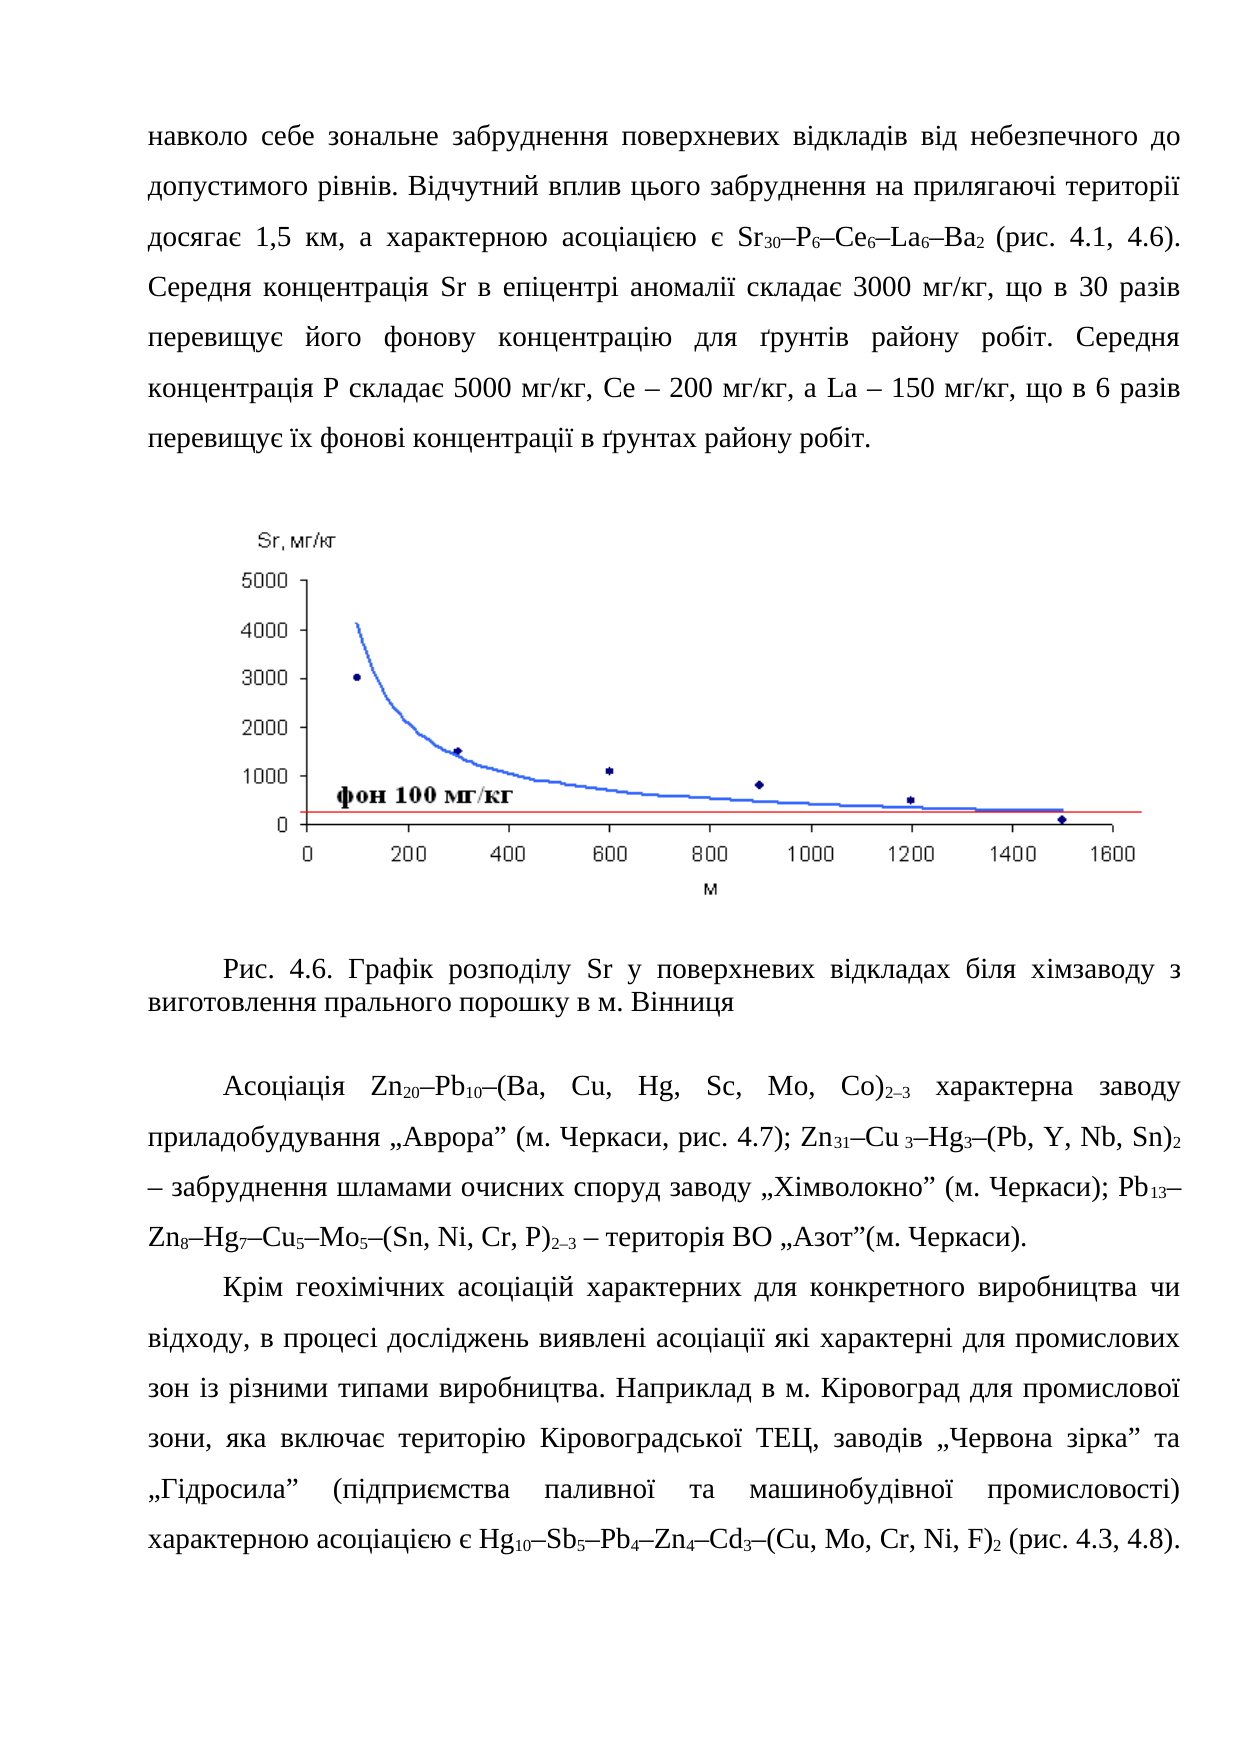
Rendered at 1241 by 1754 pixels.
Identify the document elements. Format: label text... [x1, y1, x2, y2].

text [148, 118, 1181, 453]
text Крім геохімічних асоціацій характерних для конкретного виробництва чи відходу, в процесі досліджень виявлені асоціації які характерні для промислових зон із різними типами виробництва. Наприклад в м. Кіровоград для промислової зони, яка включає територію Кіровоградської ТЕЦ, заводів „Червона зірка” та „Гідросила” (підприємства паливної та машинобудівної промисловості) характерною асоціацією є Hg10–Sb5–Pb4–Zn4–Cd3–(Cu, Мо, Cr, Ni, F)2 (рис. 4.3, 4.8). [148, 1269, 1181, 1555]
text Асоціація Zn20–Pb10–(Ва, Cu, Hg, Sс, Мо, Со)2–3 характерна заводу приладобудування „Аврора” (м. Черкаси, рис. 4.7); Zn31–Cu 3–Hg3–(Pb, Y, Nb, Sn)2 – забруднення шламами очисних споруд заводу „Хімволокно” (м. Черкаси); Pb13–Zn8–Hg7–Cu5–Мо5–(Sn, Ni, Cr, Р)2–3 – територія ВО „Азот”(м. Черкаси). [148, 1068, 1181, 1253]
text Рис. 4.6. Графік розподілу Sr у поверхневих відкладах біля хімзаводу з виготовлення прального порошку в м. Вінниця [148, 951, 1181, 1018]
picture [231, 520, 1142, 899]
